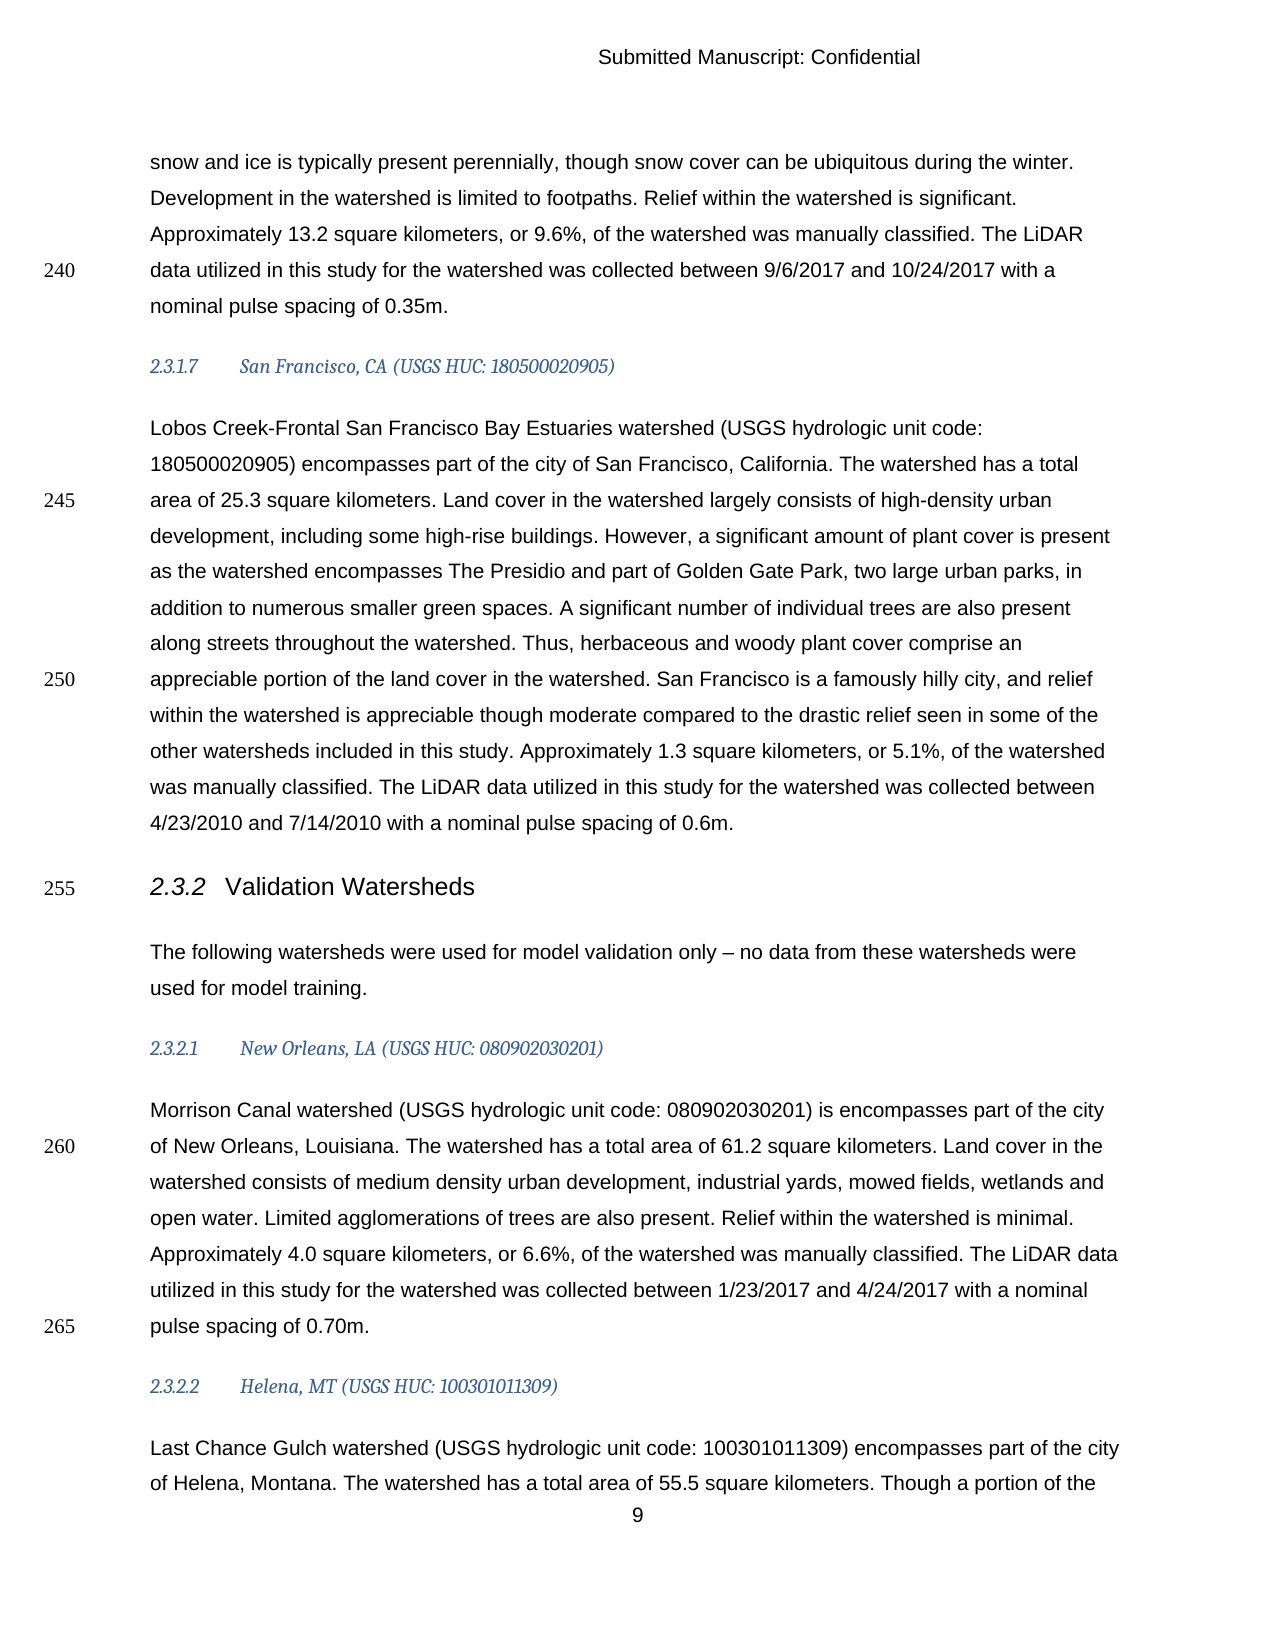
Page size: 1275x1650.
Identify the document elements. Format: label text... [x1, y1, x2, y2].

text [150, 1435, 1125, 1495]
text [150, 150, 1125, 318]
subtitle New Orleans, LA (USGS HUC: 080902030201) [150, 1037, 1125, 1061]
subtitle Validation Watersheds [150, 872, 1125, 901]
subtitle Helena, MT (USGS HUC: 100301011309) [150, 1374, 1125, 1398]
subtitle San Francisco, CA (USGS HUC: 180500020905) [150, 355, 1125, 379]
text Lobos Creek-Frontal San Francisco Bay Estuaries watershed (USGS hydrologic unit code: 180500020905) encompasses part of the city of San Francisco, California. The watershed has a total area of 25.3 square kilometers. Land cover in the watershed largely consists of high-density urban development, including some high-rise buildings. However, a significant amount of plant cover is present as the watershed encompasses The Presidio and part of Golden Gate Park, two large urban parks, in addition to numerous smaller green spaces. A significant number of individual trees are also present along streets throughout the watershed. Thus, herbaceous and woody plant cover comprise an appreciable portion of the land cover in the watershed. San Francisco is a famously hilly city, and relief within the watershed is appreciable though moderate compared to the drastic relief seen in some of the other watersheds included in this study. Approximately 1.3 square kilometers, or 5.1%, of the watershed was manually classified. The LiDAR data utilized in this study for the watershed was collected between 4/23/2010 and 7/14/2010 with a nominal pulse spacing of 0.6m. [150, 416, 1125, 835]
text Morrison Canal watershed (USGS hydrologic unit code: 080902030201) is encompasses part of the city of New Orleans, Louisiana. The watershed has a total area of 61.2 square kilometers. Land cover in the watershed consists of medium density urban development, industrial yards, mowed fields, wetlands and open water. Limited agglomerations of trees are also present. Relief within the watershed is minimal. Approximately 4.0 square kilometers, or 6.6%, of the watershed was manually classified. The LiDAR data utilized in this study for the watershed was collected between 1/23/2017 and 4/24/2017 with a nominal pulse spacing of 0.70m. [150, 1098, 1125, 1337]
text The following watersheds were used for model validation only – no data from these watersheds were used for model training. [150, 940, 1125, 1000]
